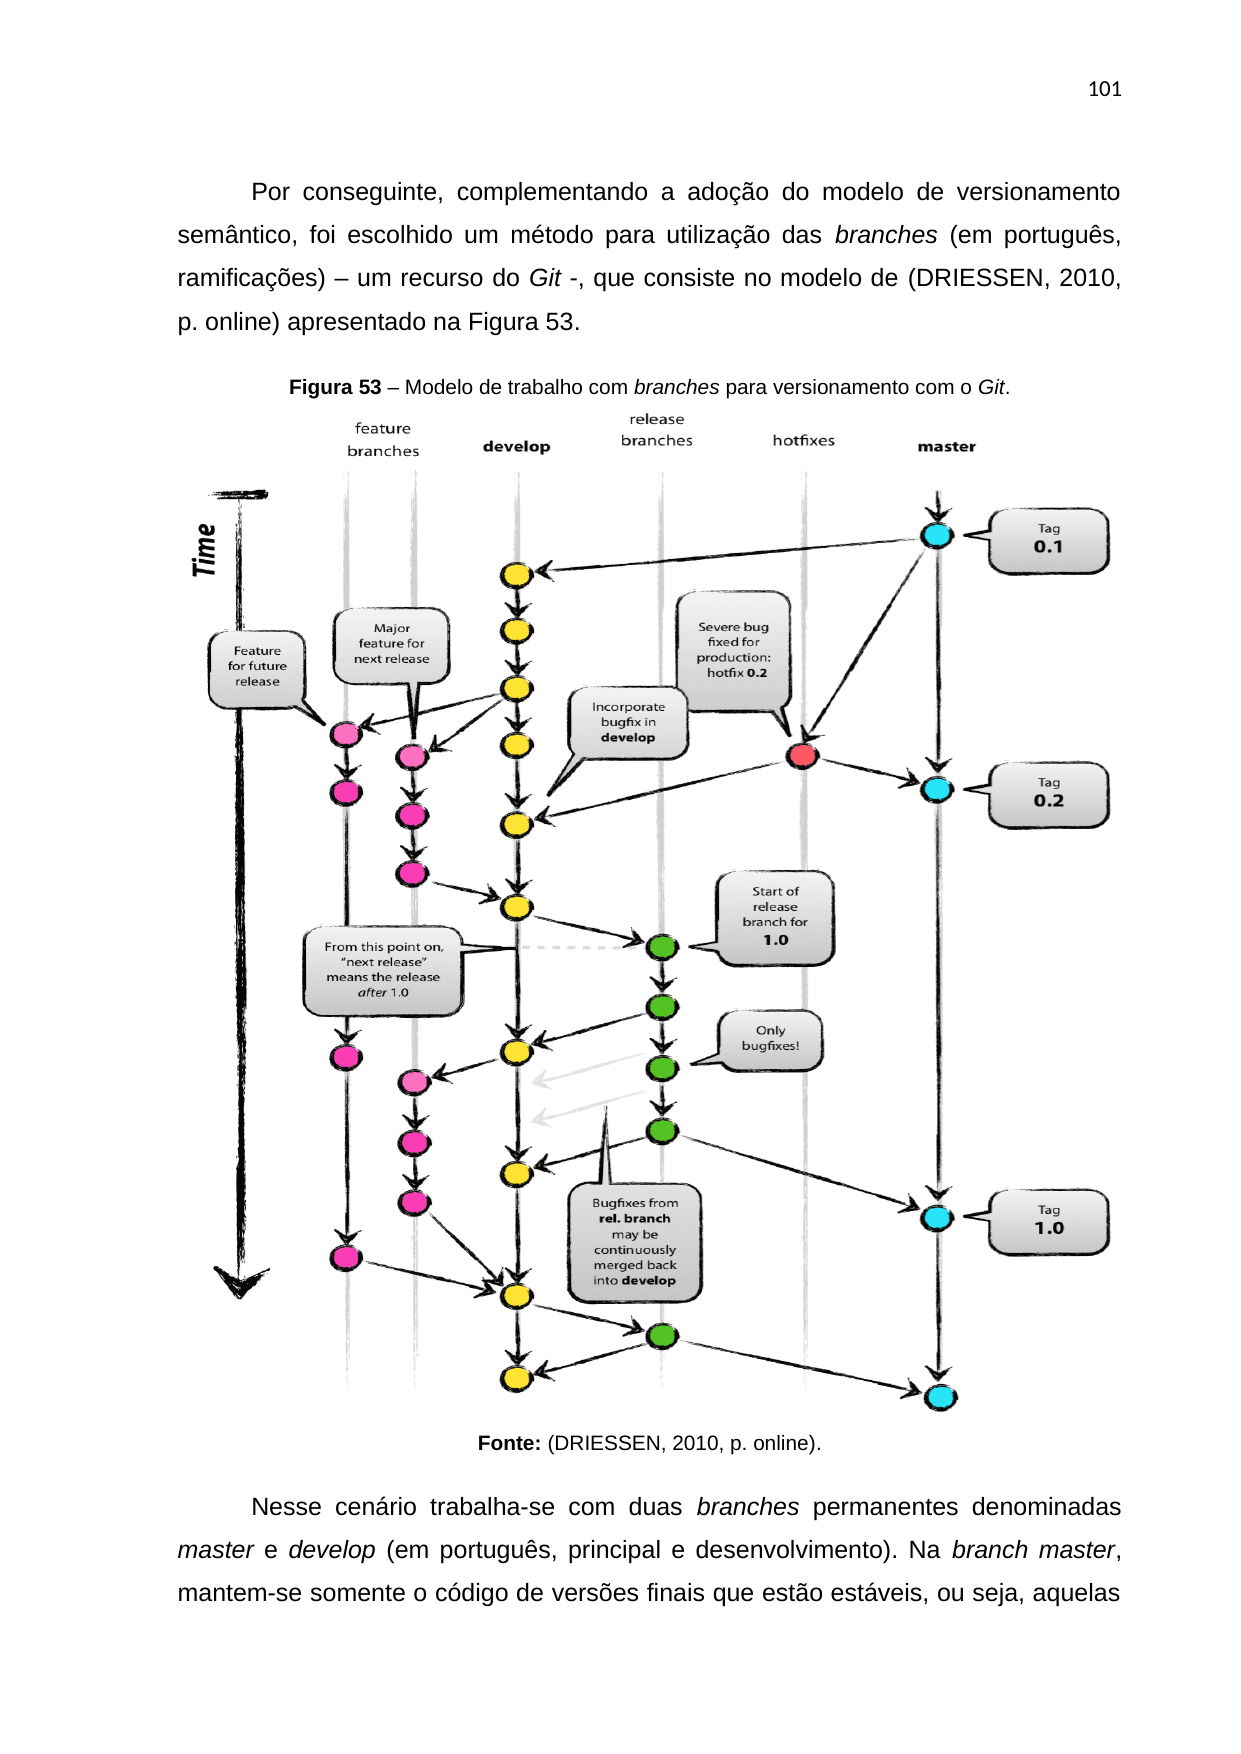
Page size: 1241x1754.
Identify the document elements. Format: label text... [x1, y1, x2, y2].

text Figura 53 – Modelo de trabalho com branches para versionamento com o Git. [177, 375, 1122, 399]
text Fonte: . [177, 1419, 1122, 1455]
picture [177, 406, 1123, 1419]
text Por conseguinte, complementando a adoção do modelo de versionamento semântico, foi escolhido um método para utilização das branches (em português, ramificações) – um recurso do Git -, que consiste no modelo de apresentado na Figura 53. [177, 177, 1122, 335]
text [177, 1492, 1122, 1607]
